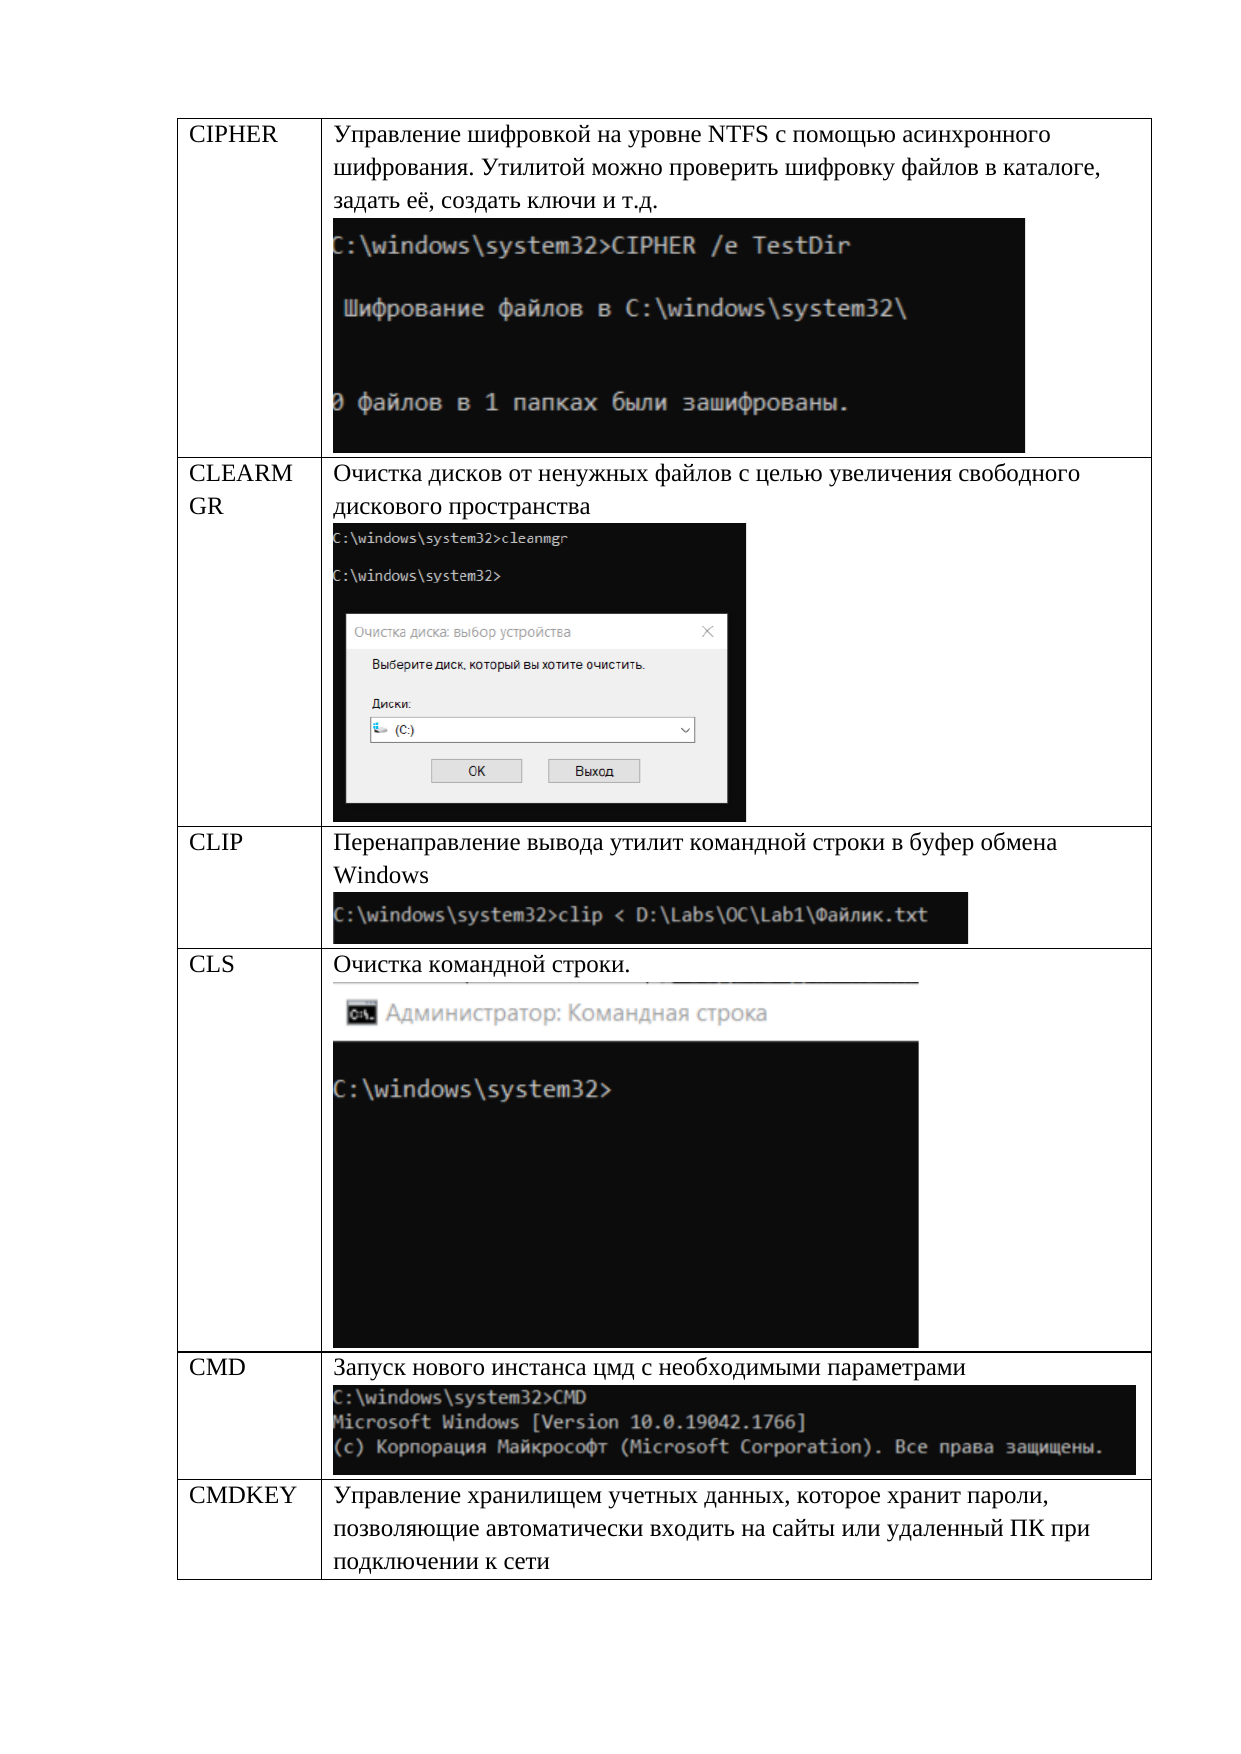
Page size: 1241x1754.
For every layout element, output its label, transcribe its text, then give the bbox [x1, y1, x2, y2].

table_cell CMDKEY [178, 1480, 321, 1579]
table_cell Запуск нового инстанса цмд с необходимыми параметрами [322, 1353, 1151, 1479]
picture [333, 1385, 1136, 1475]
table_header CIPHER [178, 119, 321, 457]
table_cell CMD [178, 1353, 321, 1479]
table_cell CLIP [178, 827, 321, 948]
table_cell CLS [178, 949, 321, 1351]
table_cell Перенаправление вывода утилит командной строки в буфер обмена Windows [322, 827, 1151, 948]
picture [333, 982, 919, 1348]
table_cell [322, 1480, 1151, 1579]
table_header Управление шифровкой на уровне NTFS с помощью асинхронного шифрования. Утилитой можно проверить шифровку файлов в каталоге, задать её, создать ключи и т.д. [322, 119, 1151, 457]
table_cell Очистка дисков от ненужных файлов с целью увеличения свободного дискового пространства [322, 458, 1151, 826]
picture [333, 892, 969, 944]
table_cell CLEARMGR [178, 458, 321, 826]
picture [333, 523, 747, 822]
table_cell Очистка командной строки. [322, 949, 1151, 1351]
picture [333, 218, 1026, 453]
